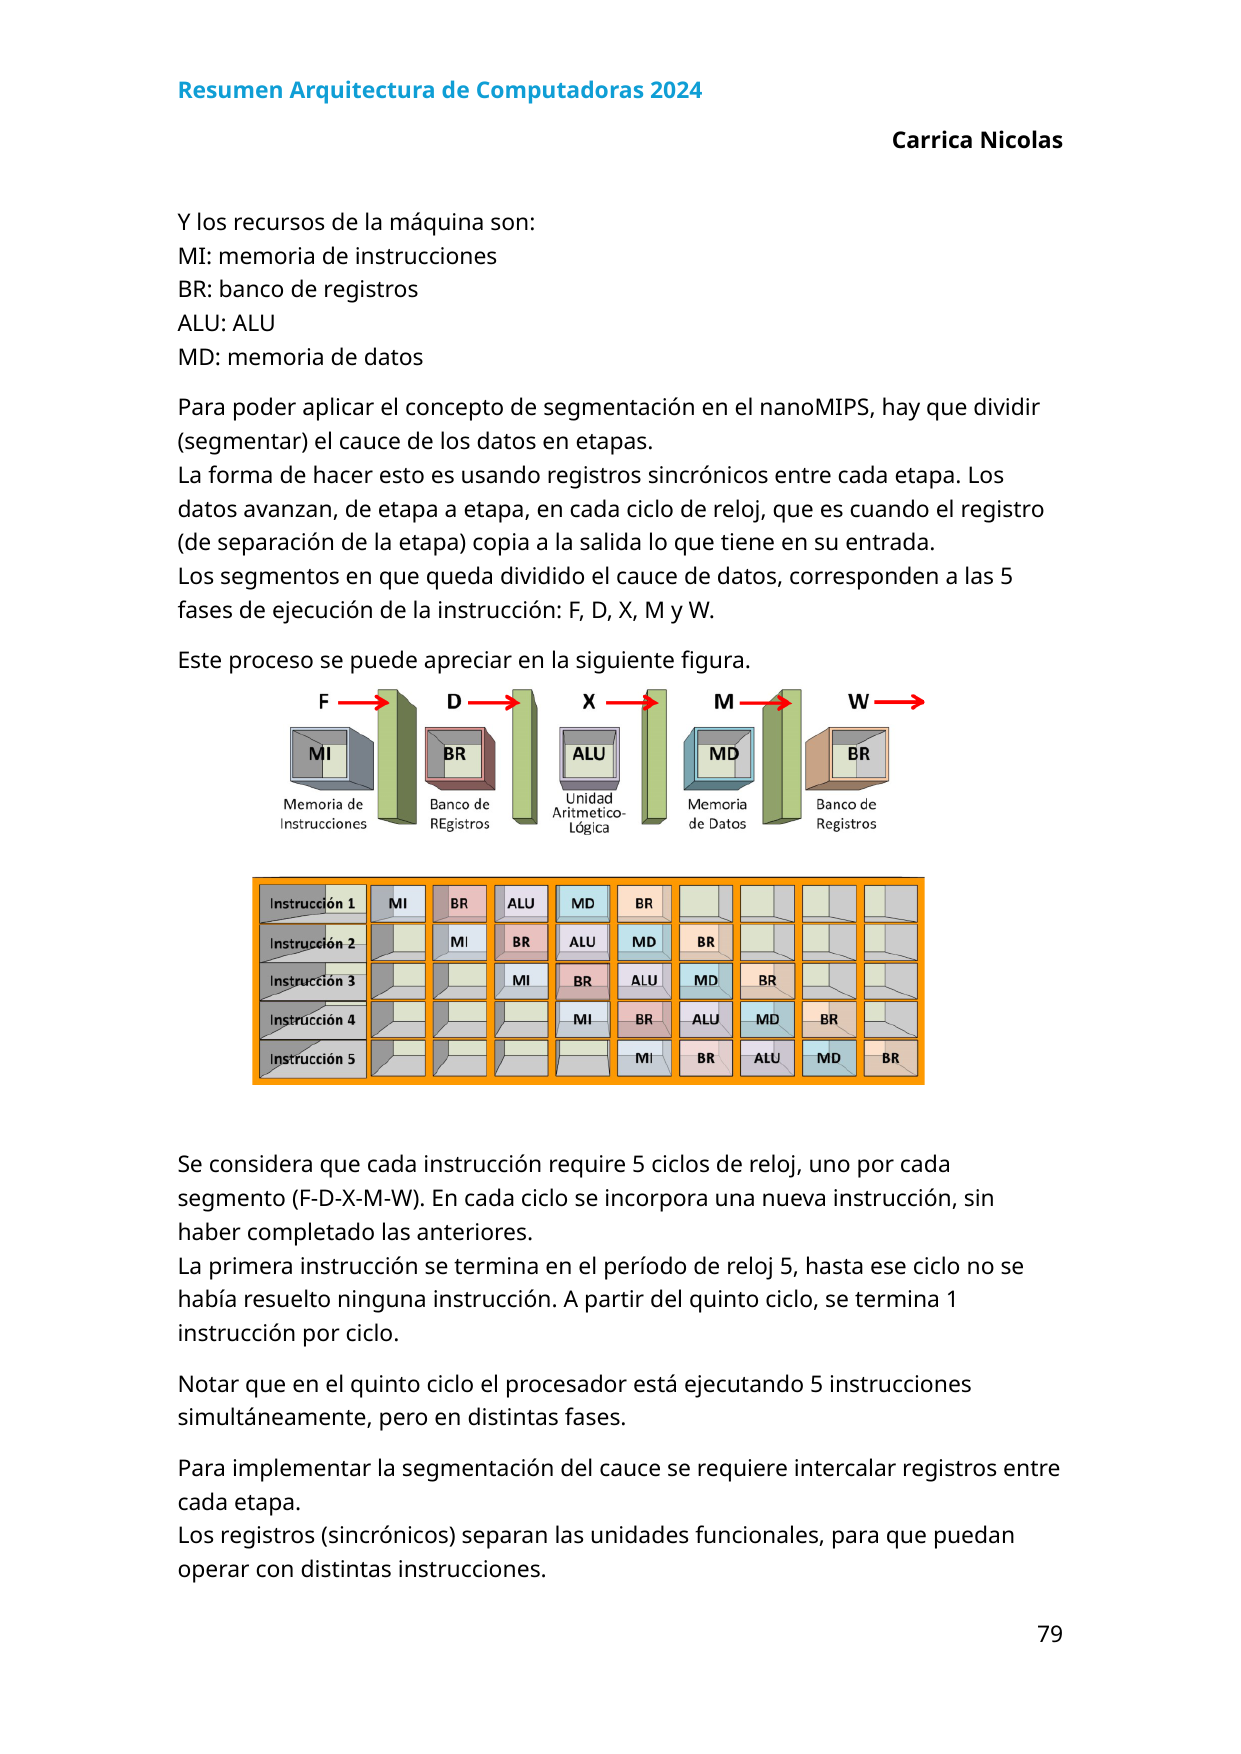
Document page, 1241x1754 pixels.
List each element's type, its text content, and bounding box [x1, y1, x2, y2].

text Notar que en el quinto ciclo el procesador está ejecutando 5 instrucciones simultáneamente, pero en distintas fases. [177, 1367, 1063, 1432]
text Se considera que cada instrucción require 5 ciclos de reloj, uno por cada segmento (F-D-X-M-W). En cada ciclo se incorpora una nueva instrucción, sin haber completado las anteriores. La primera instrucción se termina en el período de reloj 5, hasta ese ciclo no se había resuelto ninguna instrucción. A partir del quinto ciclo, se termina 1 instrucción por ciclo. [177, 1148, 1063, 1348]
text Para poder aplicar el concepto de segmentación en el nanoMIPS, hay que dividir (segmentar) el cauce de los datos en etapas. La forma de hacer esto es usando registros sincrónicos entre cada etapa. Los datos avanzan, de etapa a etapa, en cada ciclo de reloj, que es cuando el registro (de separación de la etapa) copia a la salida lo que tiene en su entrada. Los segmentos en que queda dividido el cauce de datos, corresponden a las 5 fases de ejecución de la instrucción: F, D, X, M y W. [177, 391, 1063, 625]
picture [252, 685, 925, 1085]
text Y los recursos de la máquina son: MI: memoria de instrucciones BR: banco de registros ALU: ALU MD: memoria de datos [177, 206, 1063, 372]
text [177, 1452, 1063, 1584]
text Este proceso se puede apreciar en la siguiente figura. [177, 644, 1063, 675]
